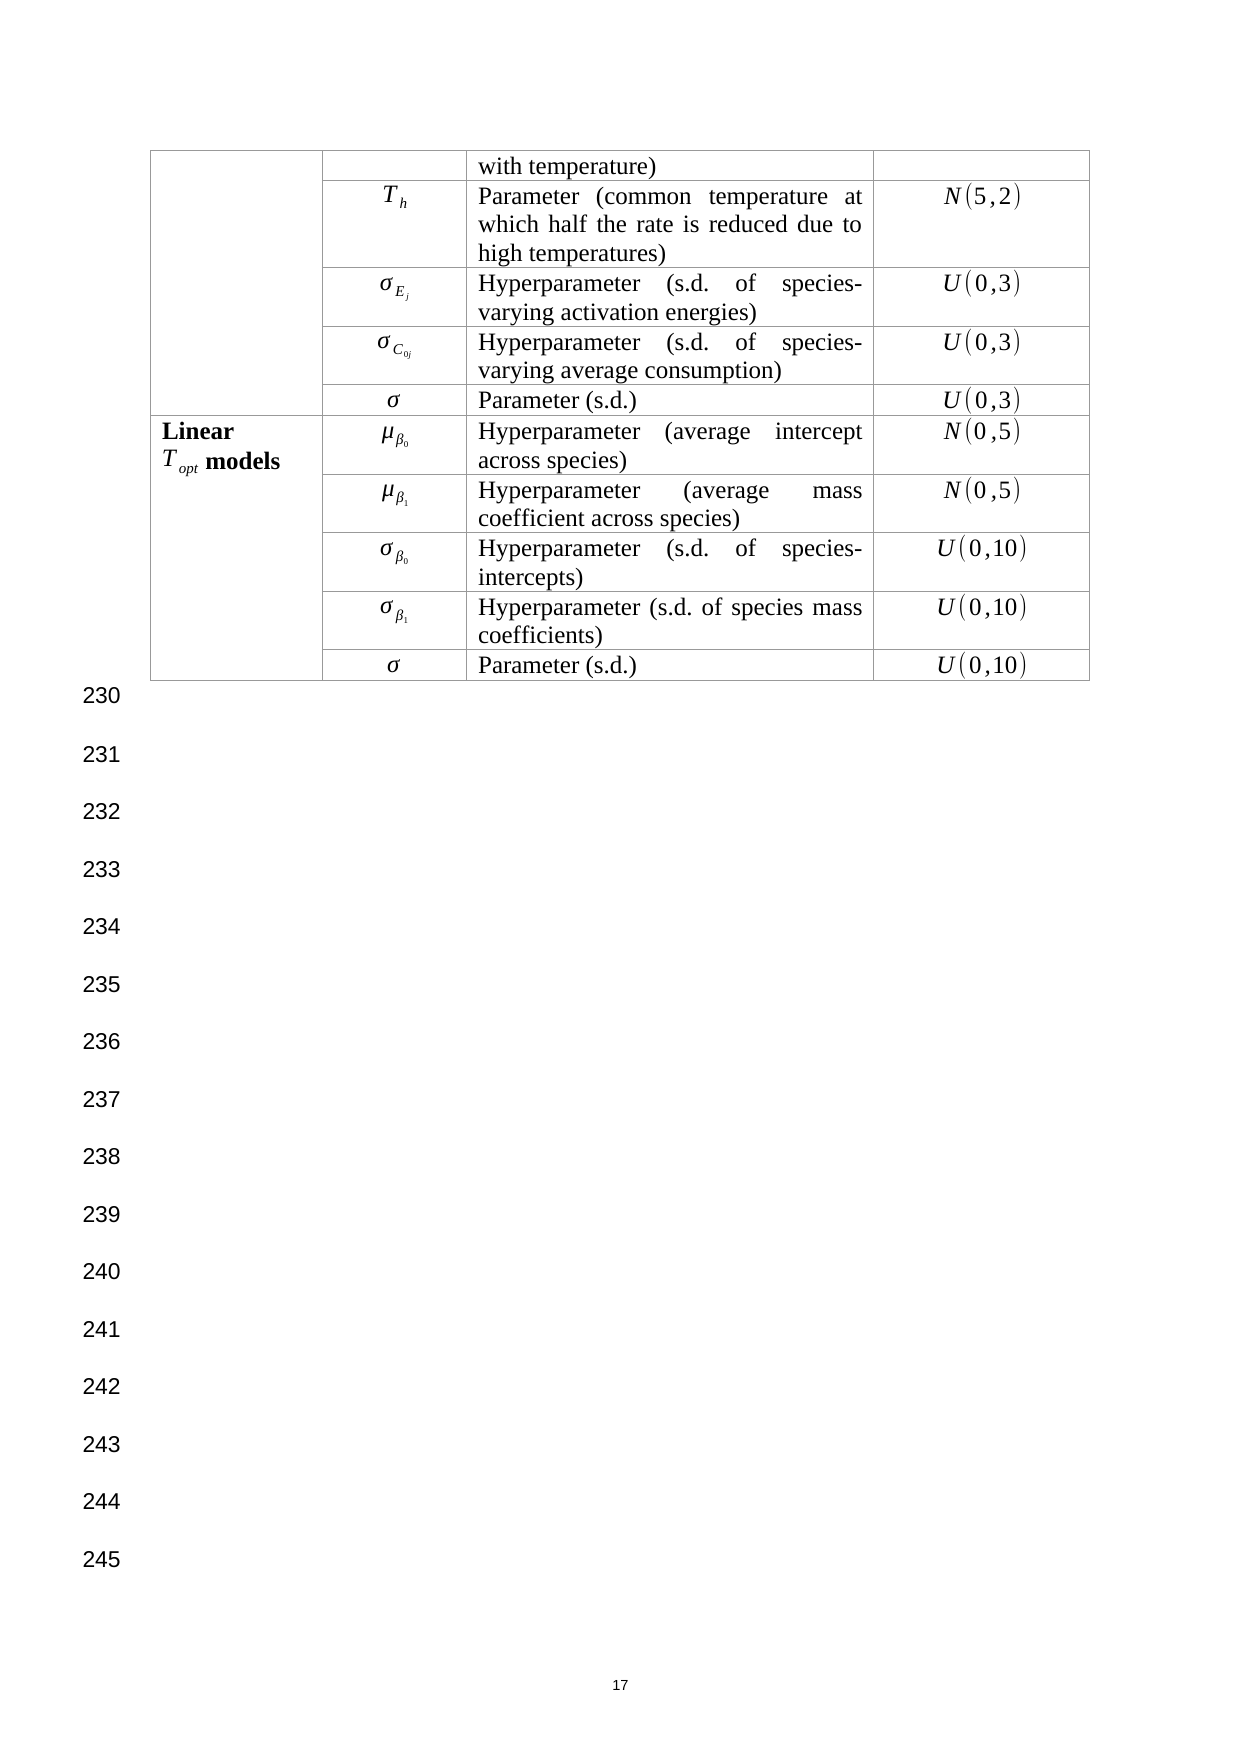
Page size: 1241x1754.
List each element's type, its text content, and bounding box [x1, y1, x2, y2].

table_cell Hyperparameter (s.d. of species-varying activation energies) [467, 268, 873, 326]
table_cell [467, 151, 873, 180]
table_cell [323, 475, 466, 532]
table_cell Linear models [151, 416, 322, 680]
table_cell [323, 268, 466, 326]
table_cell [323, 385, 466, 415]
table_cell [323, 592, 466, 649]
table_cell [323, 151, 466, 180]
table_cell Hyperparameter (s.d. of species-intercepts) [467, 533, 873, 591]
table_cell [874, 650, 1089, 680]
table_cell [323, 181, 466, 267]
table_cell Hyperparameter (average mass coefficient across species) [467, 475, 873, 532]
table_cell Hyperparameter (s.d. of species-varying average consumption) [467, 327, 873, 384]
table_cell [874, 533, 1089, 591]
table_cell [874, 416, 1089, 474]
table_cell [874, 268, 1089, 326]
table_cell [874, 327, 1089, 384]
table_cell [874, 475, 1089, 532]
table_cell [323, 533, 466, 591]
table_cell Hyperparameter (s.d. of species mass coefficients) [467, 592, 873, 649]
table_cell [323, 650, 466, 680]
table_cell Parameter (common temperature at which half the rate is reduced due to high temperatures) [467, 181, 873, 267]
table_cell [874, 385, 1089, 415]
table_cell Hyperparameter (average intercept across species) [467, 416, 873, 474]
table_cell [323, 416, 466, 474]
table_cell Parameter (s.d.) [467, 385, 873, 415]
table_cell [874, 592, 1089, 649]
table_cell [323, 327, 466, 384]
table_cell [874, 151, 1089, 180]
table_cell [874, 181, 1089, 267]
table_cell Parameter (s.d.) [467, 650, 873, 680]
